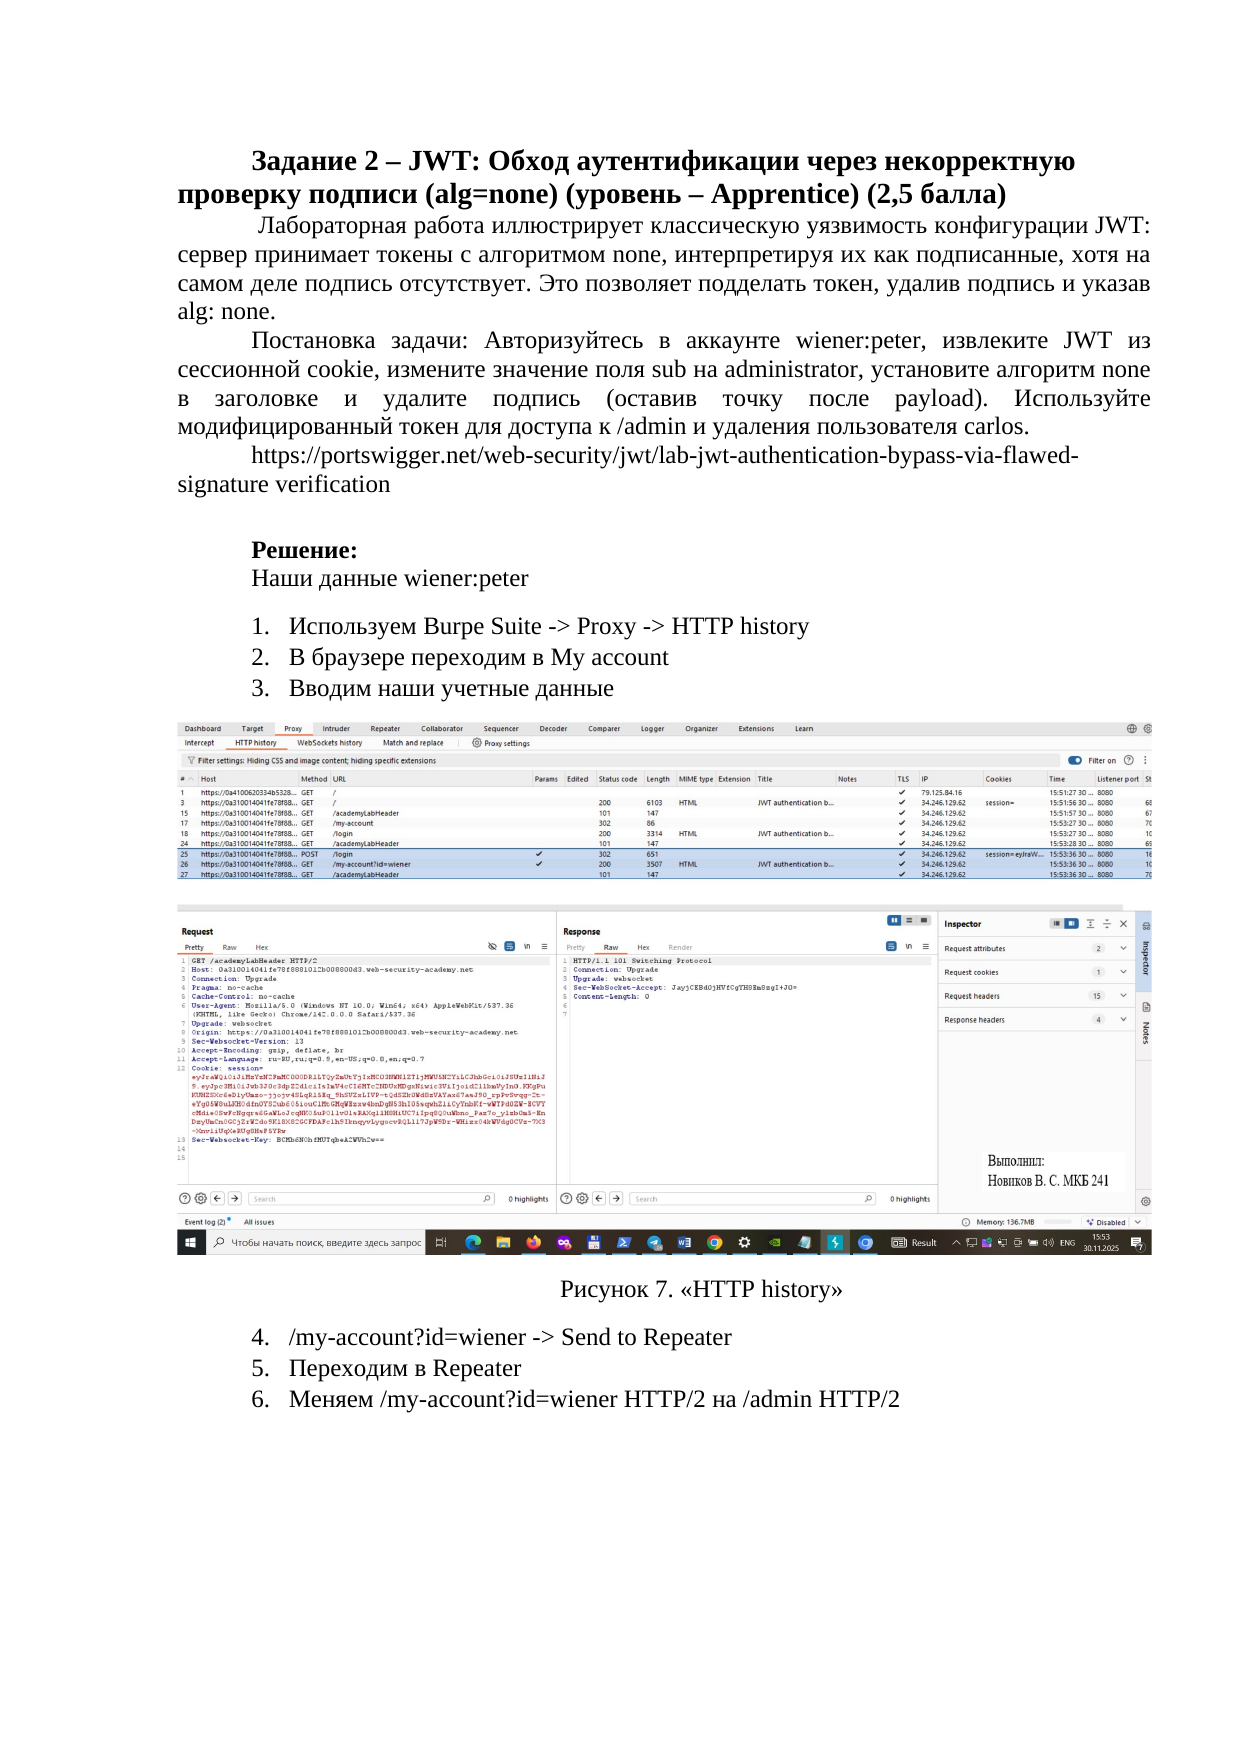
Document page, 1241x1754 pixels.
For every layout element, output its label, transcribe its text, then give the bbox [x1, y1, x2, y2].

list Переходим в Repeater [251, 1353, 1152, 1381]
list Используем Burpe Suite -> Proxy -> HTTP history [251, 611, 1152, 640]
text Лабораторная работа иллюстрирует классическую уязвимость конфигурации JWT: сервер принимает токены с алгоритмом none, интерпретируя их как подписанные, хотя на самом деле подпись отсутствует. Это позволяет подделать токен, удалив подпись и указав alg: none. [177, 210, 1152, 325]
text Постановка задачи: Авторизуйтесь в аккаунте wiener:peter, извлеките JWT из сессионной cookie, измените значение поля sub на administrator, установите алгоритм none в заголовке и удалите подпись (оставив точку после payload). Используйте модифицированный токен для доступа к /admin и удаления пользователя carlos. [177, 325, 1152, 440]
text https://portswigger.net/web-security/jwt/lab-jwt-authentication-bypass-via-flawed-signature verification [177, 440, 1152, 498]
subtitle Задание 2 – JWT: Обход аутентификации через некорректную проверку подписи (alg=none) (уровень – Apprentice) (2,5 балла) [177, 143, 1152, 210]
list /my-account?id=wiener -> Send to Repeater [251, 1322, 1152, 1350]
subtitle Решение: [177, 535, 1152, 563]
text Рисунок 7. «HTTP history» [177, 1274, 1152, 1303]
text Наши данные wiener:peter [177, 563, 1152, 592]
list Вводим наши учетные данные [251, 673, 1152, 702]
list Меняем /my-account?id=wiener HTTP/2 на /admin HTTP/2 [251, 1384, 1152, 1412]
list В браузере переходим в My account [251, 642, 1152, 671]
picture [177, 721, 1152, 1255]
